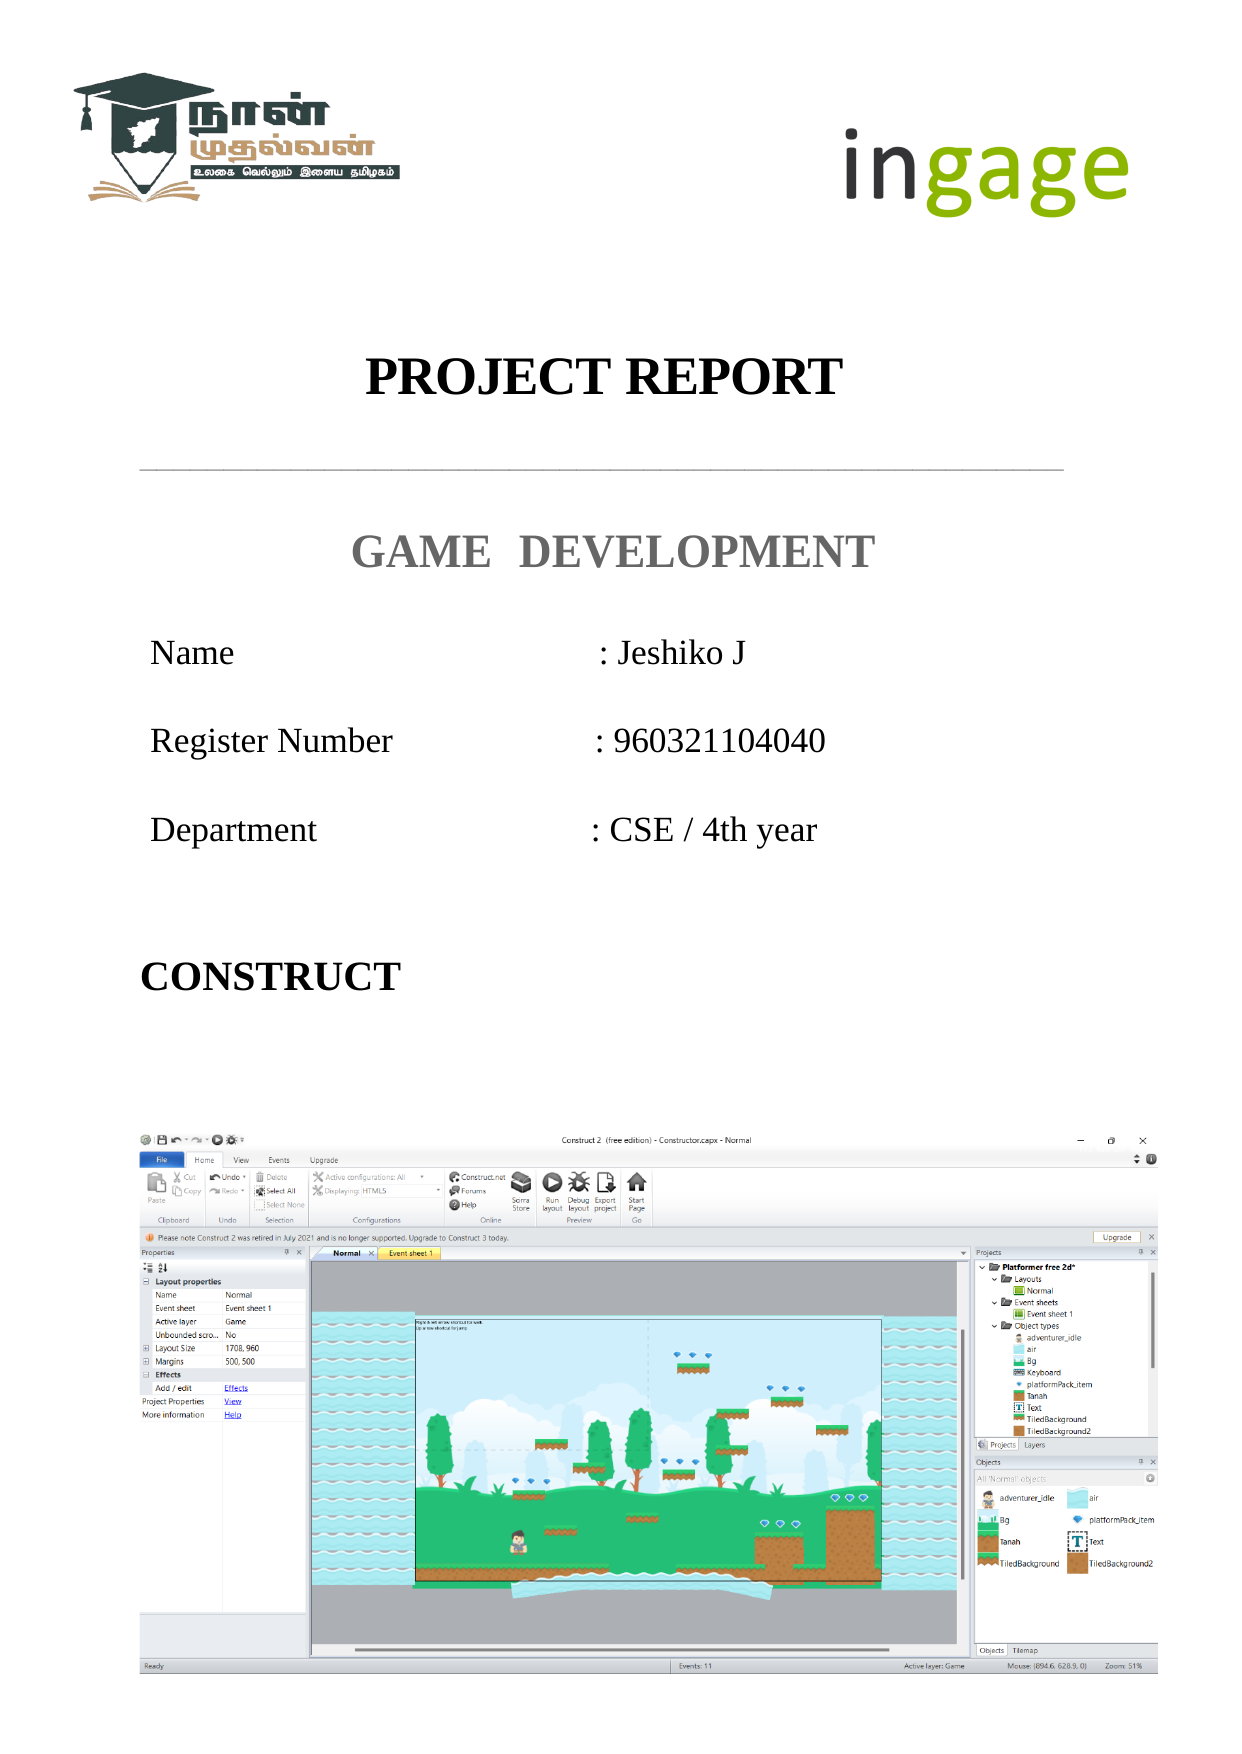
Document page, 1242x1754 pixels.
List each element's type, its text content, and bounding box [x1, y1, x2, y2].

picture [796, 65, 1178, 282]
picture [28, 0, 438, 282]
text Name : Jeshiko J [150, 631, 1187, 672]
text GAME DEVELOPMENT [348, 522, 877, 577]
text Register Number : 960321104040 [150, 720, 1187, 761]
title PROJECT REPORT [139, 344, 1187, 406]
subtitle CONSTRUCT [139, 952, 1187, 999]
text Department : CSE / 4th year [150, 808, 1187, 849]
picture [139, 1132, 1158, 1674]
text _______________________________________________________ [139, 439, 1187, 474]
